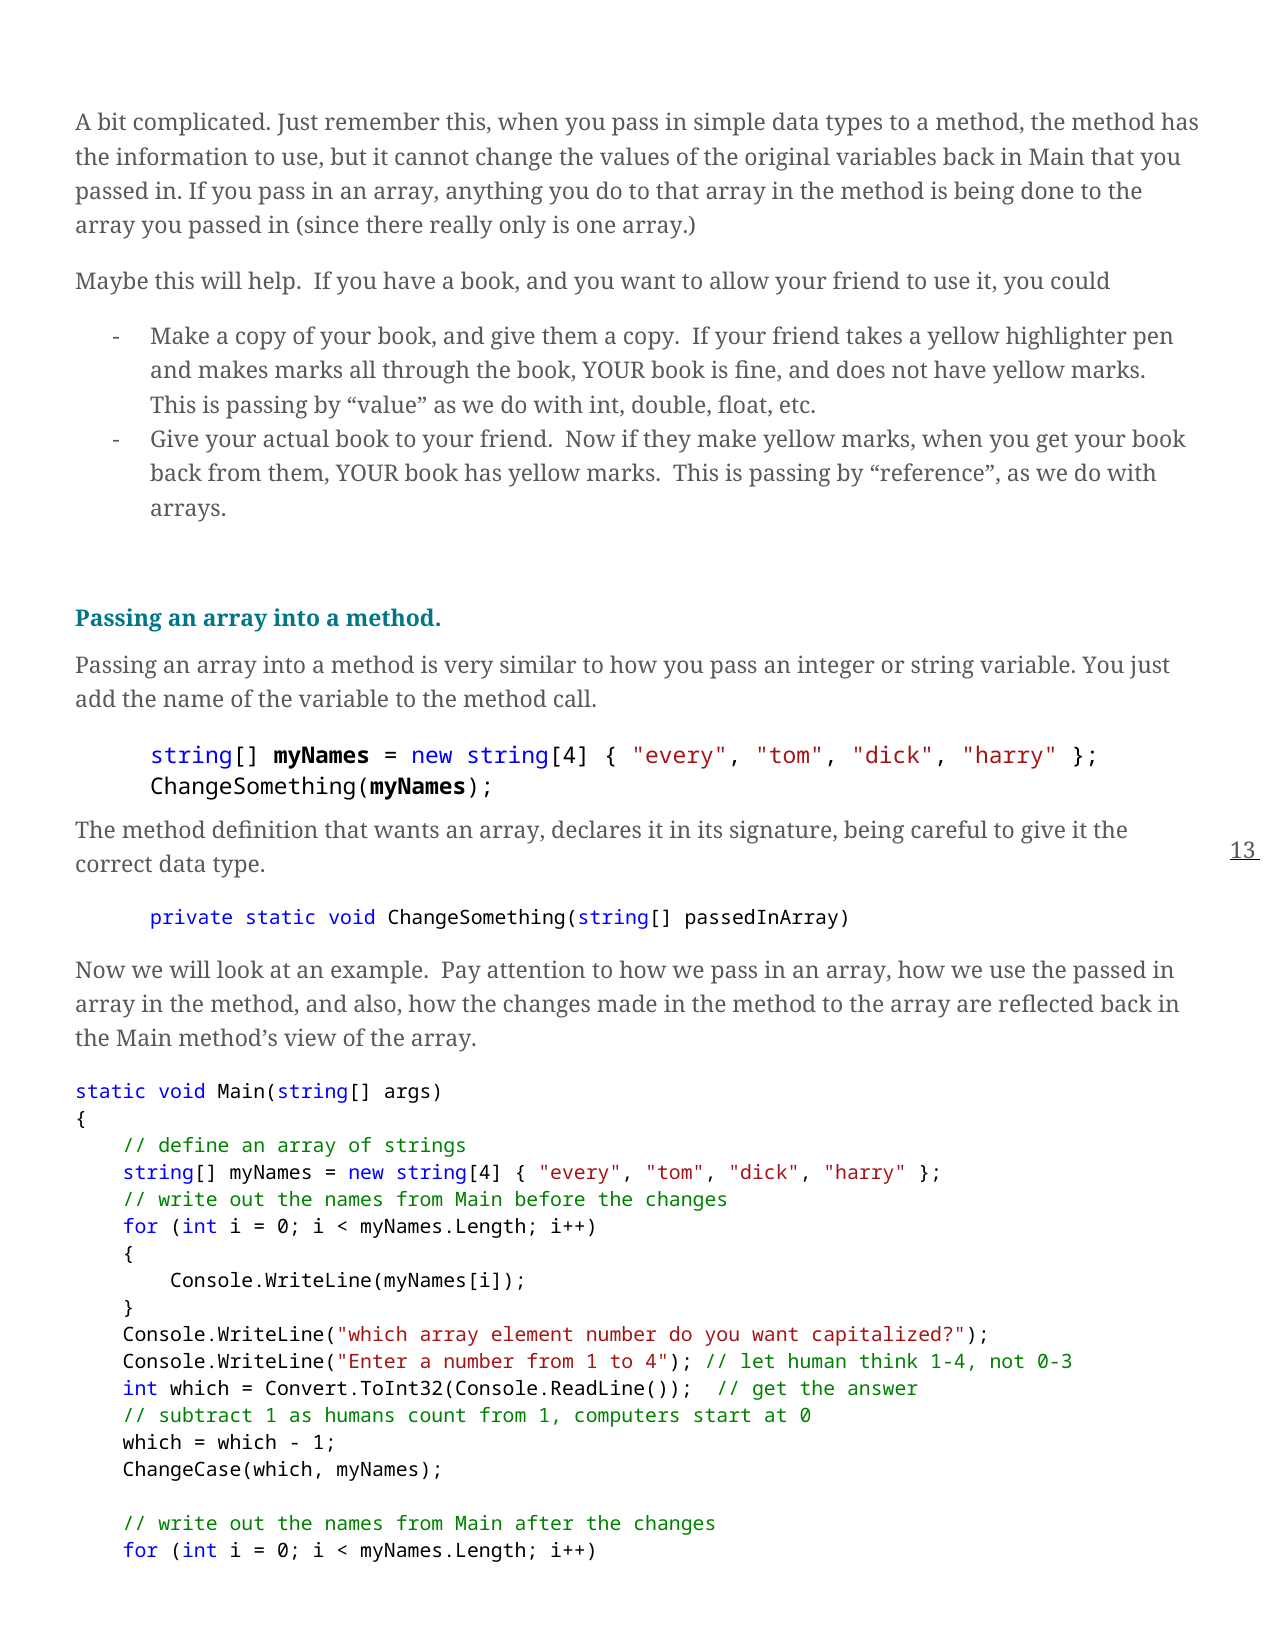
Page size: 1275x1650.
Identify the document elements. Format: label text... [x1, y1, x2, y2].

text ChangeCase(which, myNames); [75, 1455, 1200, 1482]
text for (int i = 0; i < myNames.Length; i++) [75, 1212, 1200, 1239]
text private static void ChangeSomething(string[] passedInArray) [75, 903, 1200, 930]
text Console.WriteLine("which array element number do you want capitalized?"); [75, 1320, 1200, 1347]
text which = which - 1; [75, 1428, 1200, 1455]
text Now we will look at an example. Pay attention to how we pass in an array, how we use the passed in array in the method, and also, how the changes made in the method to the array are reflected back in the Main method’s view of the array. [75, 953, 1200, 1053]
text A bit complicated. Just remember this, when you pass in simple data types to a method, the method has the information to use, but it cannot change the values of the original variables back in Main that you passed in. If you pass in an array, anything you do to that array in the method is being done to the array you passed in (since there really only is one array.) [75, 106, 1200, 241]
text // write out the names from Main before the changes [75, 1185, 1200, 1212]
text } [75, 1293, 1200, 1320]
text static void Main(string[] args) [75, 1077, 1200, 1104]
text for (int i = 0; i < myNames.Length; i++) [75, 1536, 1200, 1563]
text string[] myNames = new string[4] { "every", "tom", "dick", "harry" }; [75, 1158, 1200, 1185]
list Make a copy of your book, and give them a copy. If your friend takes a yellow highlighter pen and makes marks all through the book, YOUR book is fine, and does not have yellow marks. This is passing by “value” as we do with int, double, float, etc. [112, 320, 1200, 420]
text Console.WriteLine(myNames[i]); [75, 1266, 1200, 1293]
text int which = Convert.ToInt32(Console.ReadLine()); // get the answer [75, 1374, 1200, 1401]
text { [75, 1239, 1200, 1266]
text // subtract 1 as humans count from 1, computers start at 0 [75, 1401, 1200, 1428]
text Passing an array into a method is very similar to how you pass an integer or string variable. You just add the name of the variable to the method call. [75, 649, 1200, 714]
text // define an array of strings [75, 1131, 1200, 1158]
text The method definition that wants an array, declares it in its signature, being careful to give it the correct data type. [75, 813, 1200, 879]
list Give your actual book to your friend. Now if they make yellow marks, when you get your book back from them, YOUR book has yellow marks. This is passing by “reference”, as we do with arrays. [112, 423, 1200, 523]
text { [75, 1104, 1200, 1131]
text Console.WriteLine("Enter a number from 1 to 4"); // let human think 1-4, not 0-3 [75, 1347, 1200, 1374]
text string[] myNames = new string[4] { "every", "tom", "dick", "harry" }; [75, 738, 1200, 770]
subtitle Passing an array into a method. [75, 602, 1200, 633]
text ChangeSomething(myNames); [75, 770, 1200, 801]
text Maybe this will help. If you have a book, and you want to allow your friend to use it, you could [75, 264, 1200, 296]
text // write out the names from Main after the changes [75, 1509, 1200, 1536]
